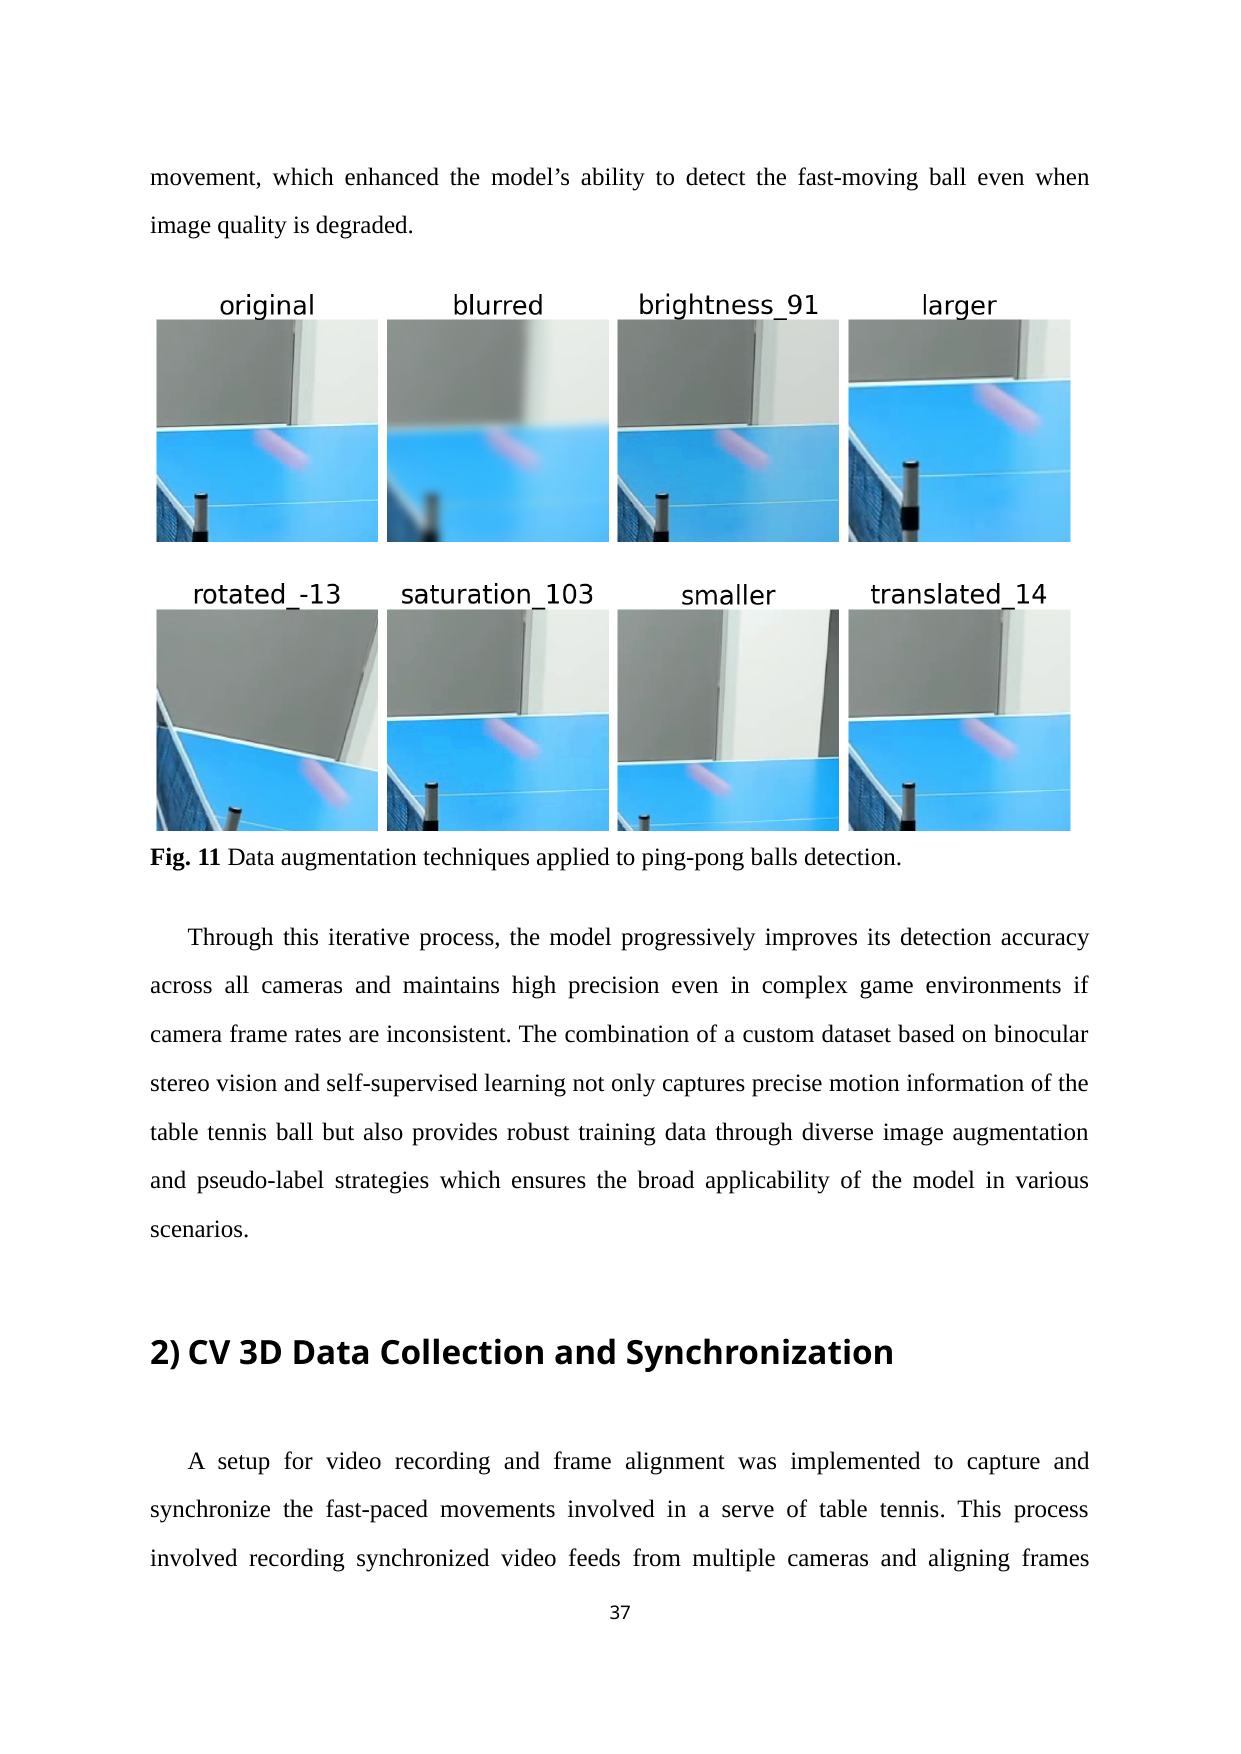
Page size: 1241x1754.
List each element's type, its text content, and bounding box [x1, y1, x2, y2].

subtitle CV 3D Data Collection and Synchronization [150, 1319, 1090, 1384]
text Fig. 11 Data augmentation techniques applied to ping-pong balls detection. [150, 840, 1090, 873]
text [150, 1444, 1090, 1574]
picture [150, 287, 1075, 837]
text Through this iterative process, the model progressively improves its detection accuracy across all cameras and maintains high precision even in complex game environments if camera frame rates are inconsistent. The combination of a custom dataset based on binocular stereo vision and self-supervised learning not only captures precise motion information of the table tennis ball but also provides robust training data through diverse image augmentation and pseudo-label strategies which ensures the broad applicability of the model in various scenarios. [150, 920, 1090, 1245]
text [150, 160, 1090, 241]
